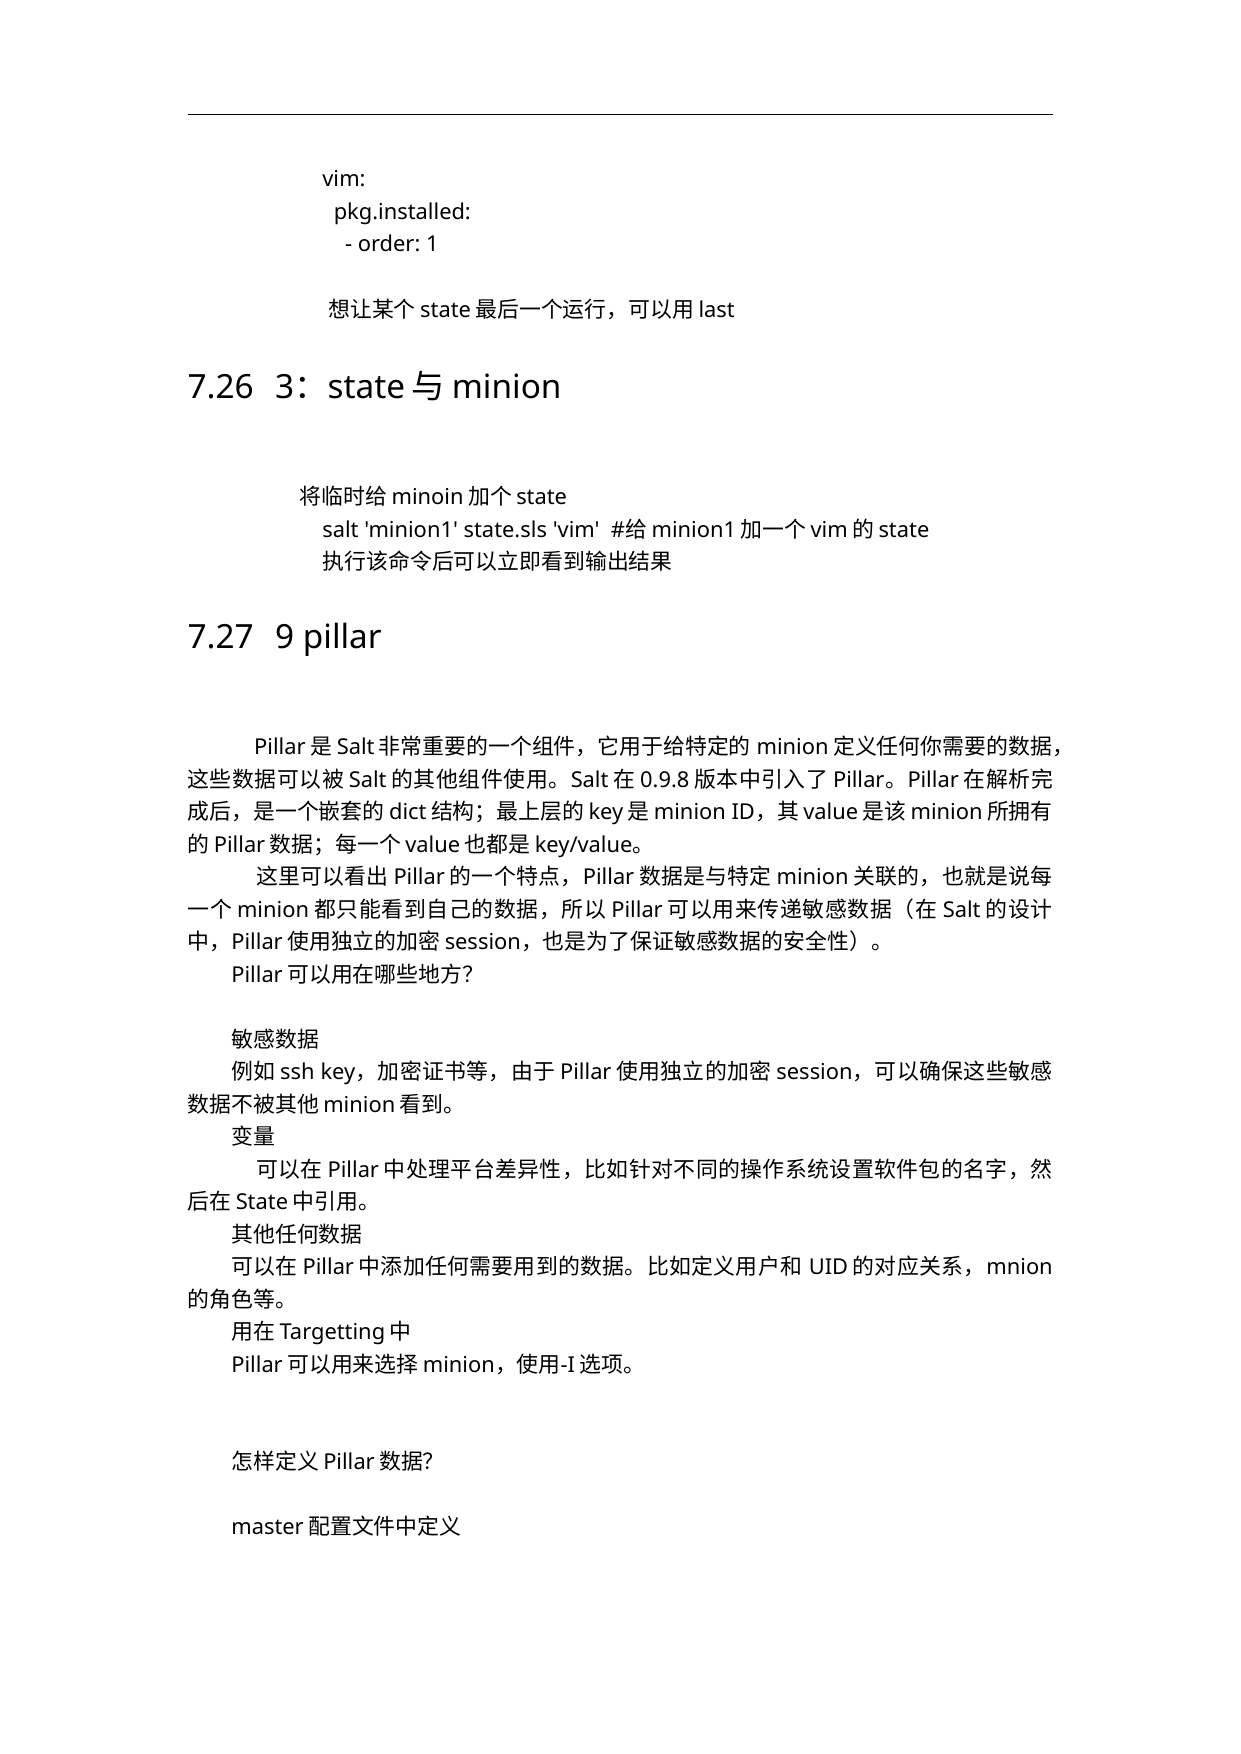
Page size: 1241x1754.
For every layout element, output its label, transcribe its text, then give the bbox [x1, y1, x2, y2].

text master配置文件中定义 [187, 1509, 1053, 1541]
text 其他任何数据 [187, 1216, 1053, 1249]
text 可以在Pillar中处理平台差异性，比如针对不同的操作系统设置软件包的名字，然后在State中引用。 [187, 1151, 1053, 1216]
text 执行该命令后可以立即看到输出结果 [187, 544, 1053, 576]
text 想让某个state最后一个运行，可以用last [187, 292, 1053, 324]
text salt 'minion1' state.sls 'vim' #给minion1加一个vim的state [187, 511, 1053, 544]
text 例如ssh key，加密证书等，由于Pillar使用独立的加密session，可以确保这些敏感数据不被其他minion看到。 [187, 1054, 1053, 1119]
text 这里可以看出Pillar的一个特点，Pillar数据是与特定minion关联的，也就是说每一个minion都只能看到自己的数据，所以Pillar可以用来传递敏感数据（在Salt的设计中，Pillar使用独立的加密session，也是为了保证敏感数据的安全性）。 [187, 859, 1053, 956]
text 敏感数据 [187, 1021, 1053, 1054]
subtitle 3：state与minion [187, 352, 1053, 417]
text Pillar可以用在哪些地方？ [187, 956, 1053, 989]
text pkg.installed: [187, 194, 1053, 227]
text 用在Targetting中 [187, 1314, 1053, 1346]
text 变量 [187, 1119, 1053, 1151]
text Pillar可以用来选择minion，使用-I选项。 [187, 1346, 1053, 1379]
text - order: 1 [187, 227, 1053, 259]
text vim: [187, 162, 1053, 194]
text Pillar是Salt非常重要的一个组件，它用于给特定的minion定义任何你需要的数据，这些数据可以被Salt的其他组件使用。Salt在0.9.8版本中引入了Pillar。Pillar在解析完成后，是一个嵌套的dict结构；最上层的key是minion ID，其value是该minion所拥有的Pillar数据；每一个value也都是key/value。 [187, 729, 1053, 859]
text 可以在Pillar中添加任何需要用到的数据。比如定义用户和UID的对应关系，mnion的角色等。 [187, 1249, 1053, 1314]
text 将临时给minoin加个state [187, 479, 1053, 511]
subtitle 9 pillar [187, 603, 1053, 668]
text 怎样定义Pillar数据？ [187, 1444, 1053, 1476]
